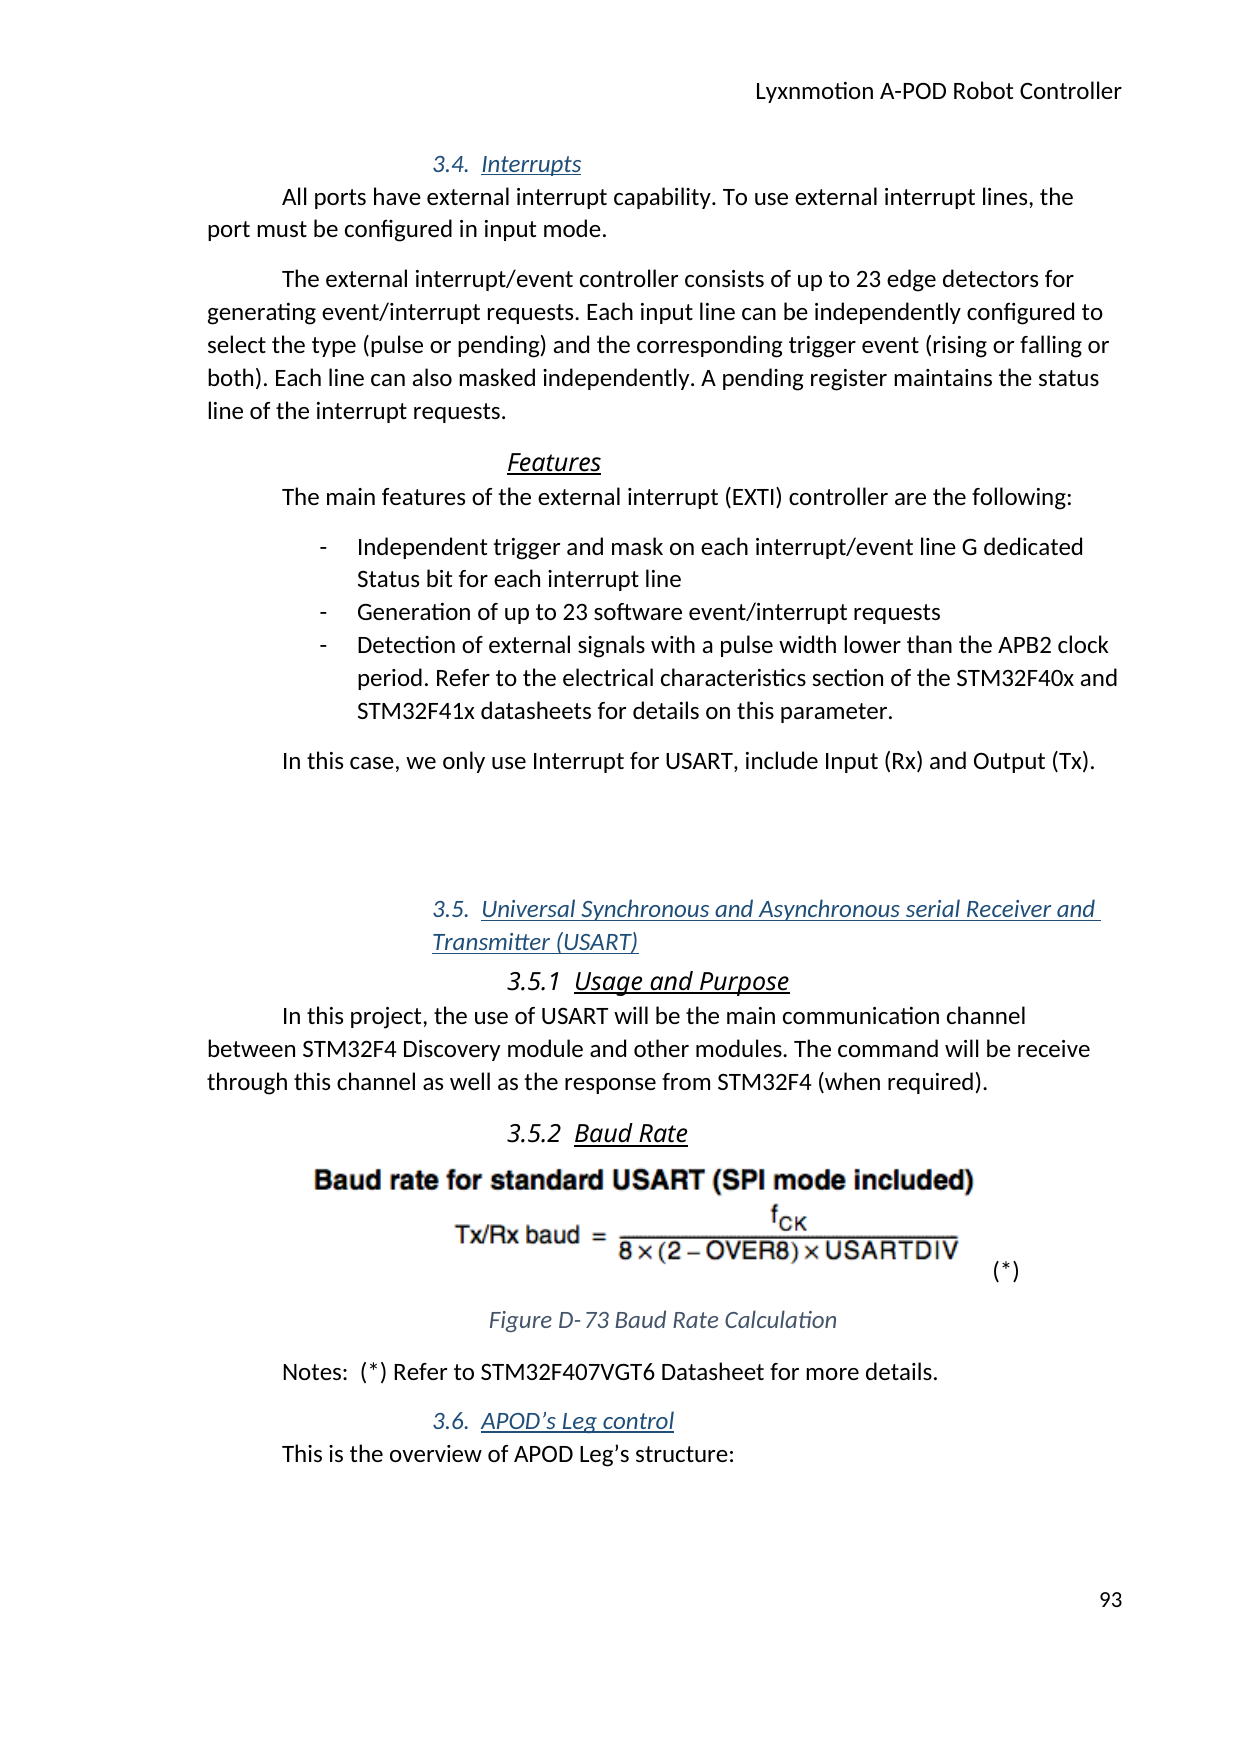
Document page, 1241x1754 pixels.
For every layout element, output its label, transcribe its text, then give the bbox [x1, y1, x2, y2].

subtitle Universal Synchronous and Asynchronous serial Receiver and Transmitter (USART) [432, 894, 1122, 957]
subtitle Interrupts [432, 148, 1122, 178]
list Detection of external signals with a pulse width lower than the APB2 clock period. Refer to the electrical characteristics section of the STM32F40x and STM32F41x datasheets for details on this parameter. [319, 629, 1122, 726]
text Notes: (*) Refer to STM32F407VGT6 Datasheet for more details. [207, 1356, 1122, 1386]
subtitle APOD’s Leg control [432, 1405, 1122, 1436]
text All ports have external interrupt capability. To use external interrupt lines, the port must be configured in input mode. [207, 181, 1122, 244]
text The external interrupt/event controller consists of up to 23 edge detectors for generating event/interrupt requests. Each input line can be independently configured to select the type (pulse or pending) and the corresponding trigger event (rising or falling or both). Each line can also masked independently. A pending register maintains the status line of the interrupt requests. [207, 263, 1122, 425]
text In this project, the use of USART will be the main communication channel between STM32F4 Discovery module and other modules. The command will be receive through this channel as well as the response from STM32F4 (when required). [207, 1000, 1122, 1097]
text This is the overview of APOD Leg’s structure: [207, 1438, 1122, 1469]
text In this case, we only use Interrupt for USART, include Input (Rx) and Output (Tx). [207, 745, 1122, 775]
text The main features of the external interrupt (EXTI) controller are the following: [207, 481, 1122, 512]
picture [309, 1152, 993, 1280]
subtitle Features [507, 444, 1122, 478]
subtitle Usage and Purpose [507, 964, 1122, 998]
list Independent trigger and mask on each interrupt/event line G dedicated Status bit for each interrupt line [319, 531, 1122, 594]
subtitle Baud Rate [507, 1116, 1122, 1150]
list Generation of up to 23 software event/interrupt requests [319, 597, 1122, 627]
